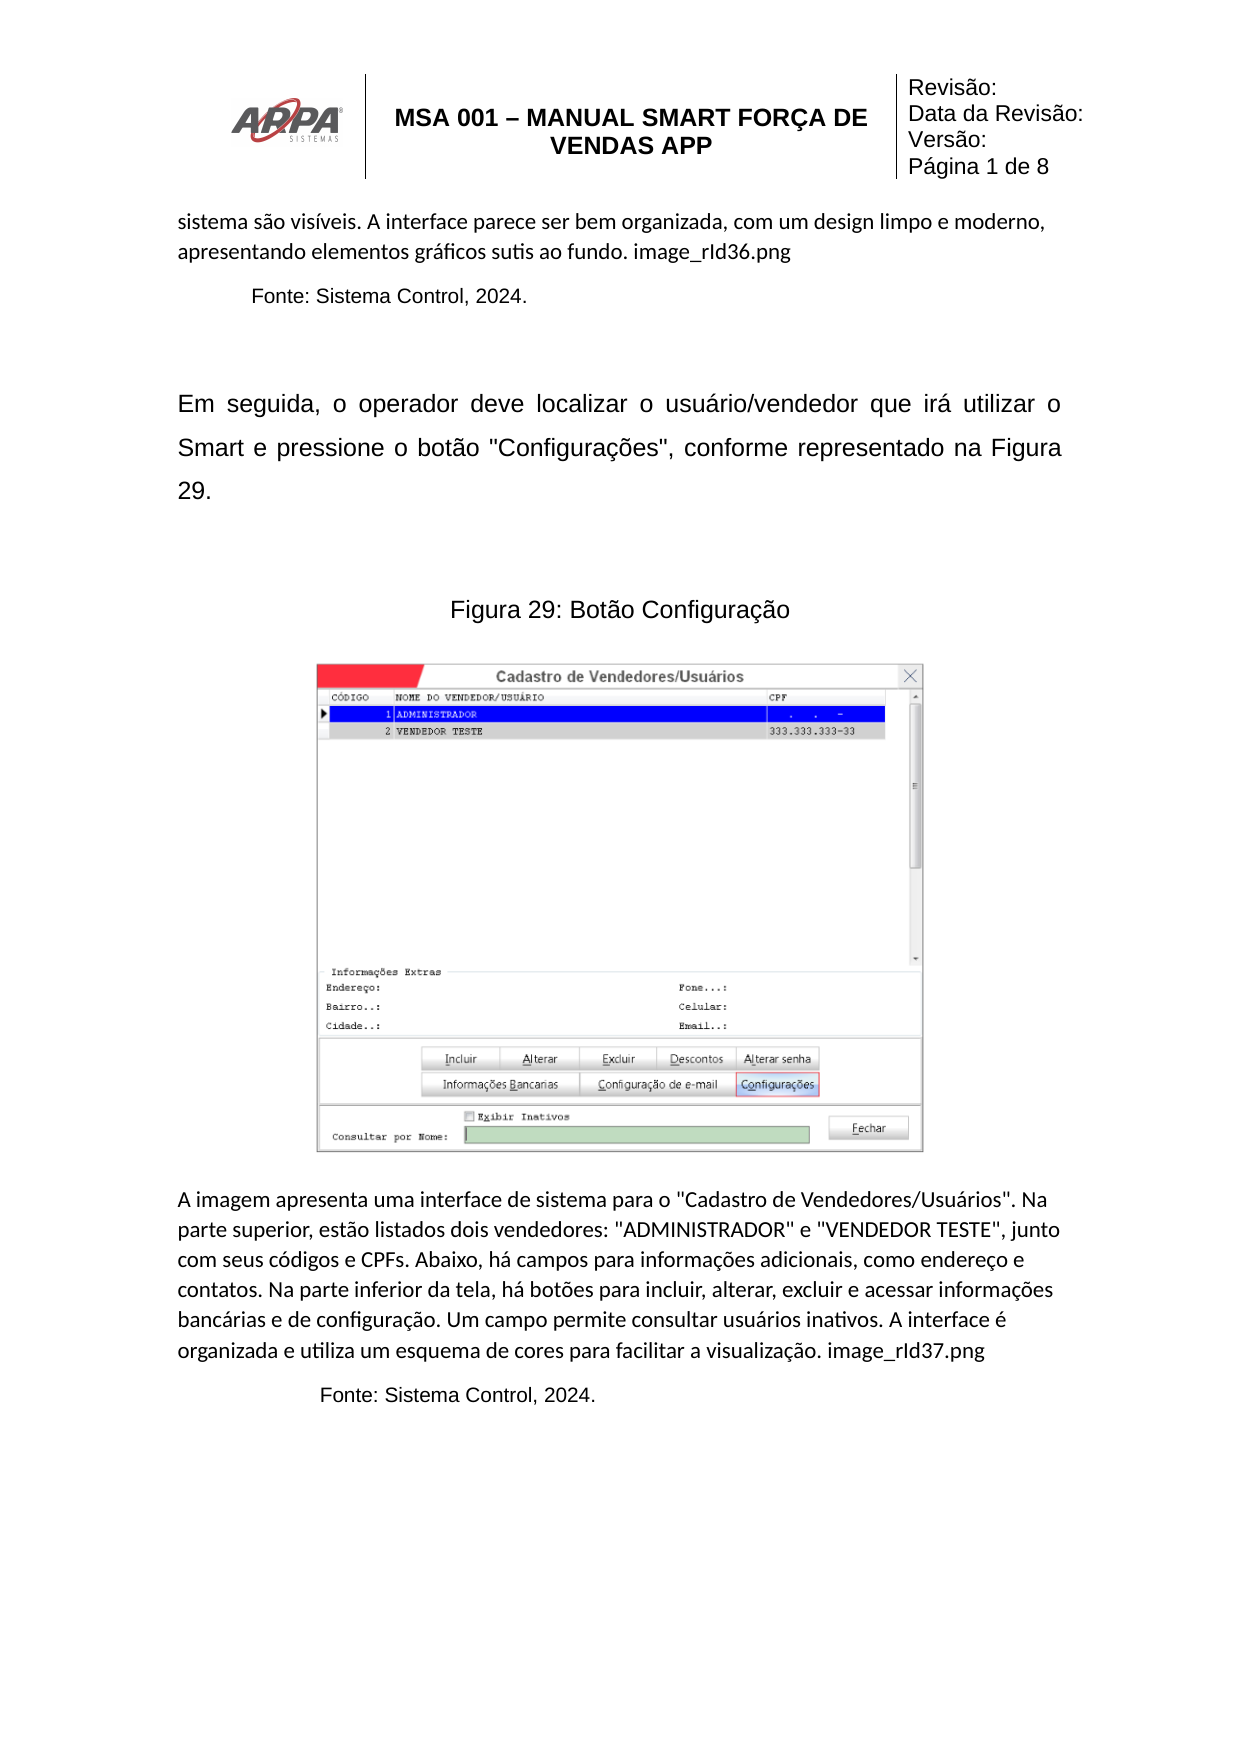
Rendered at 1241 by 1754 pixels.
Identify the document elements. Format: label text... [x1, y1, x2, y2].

text Figura 29: Botão Configuração [177, 595, 1063, 624]
text Fonte: Sistema Control, 2024. [310, 1383, 605, 1407]
text A imagem apresenta uma interface de sistema para o "Cadastro de Vendedores/Usuários". Na parte superior, estão listados dois vendedores: "ADMINISTRADOR" e "VENDEDOR TESTE", junto com seus códigos e CPFs. Abaixo, há campos para informações adicionais, como endereço e contatos. Na parte inferior da tela, há botões para incluir, alterar, excluir e acessar informações bancárias e de configuração. Um campo permite consultar usuários inativos. A interface é organizada e utiliza um esquema de cores para facilitar a visualização. image_rId37.png [177, 1185, 1063, 1364]
text Em seguida, o operador deve localizar o usuário/vendedor que irá utilizar o Smart e pressione o botão "Configurações", conforme representado na Figura 29. [177, 389, 1063, 504]
text Fonte: Sistema Control, 2024. [251, 284, 605, 308]
picture [308, 655, 932, 1155]
picture [231, 98, 343, 147]
